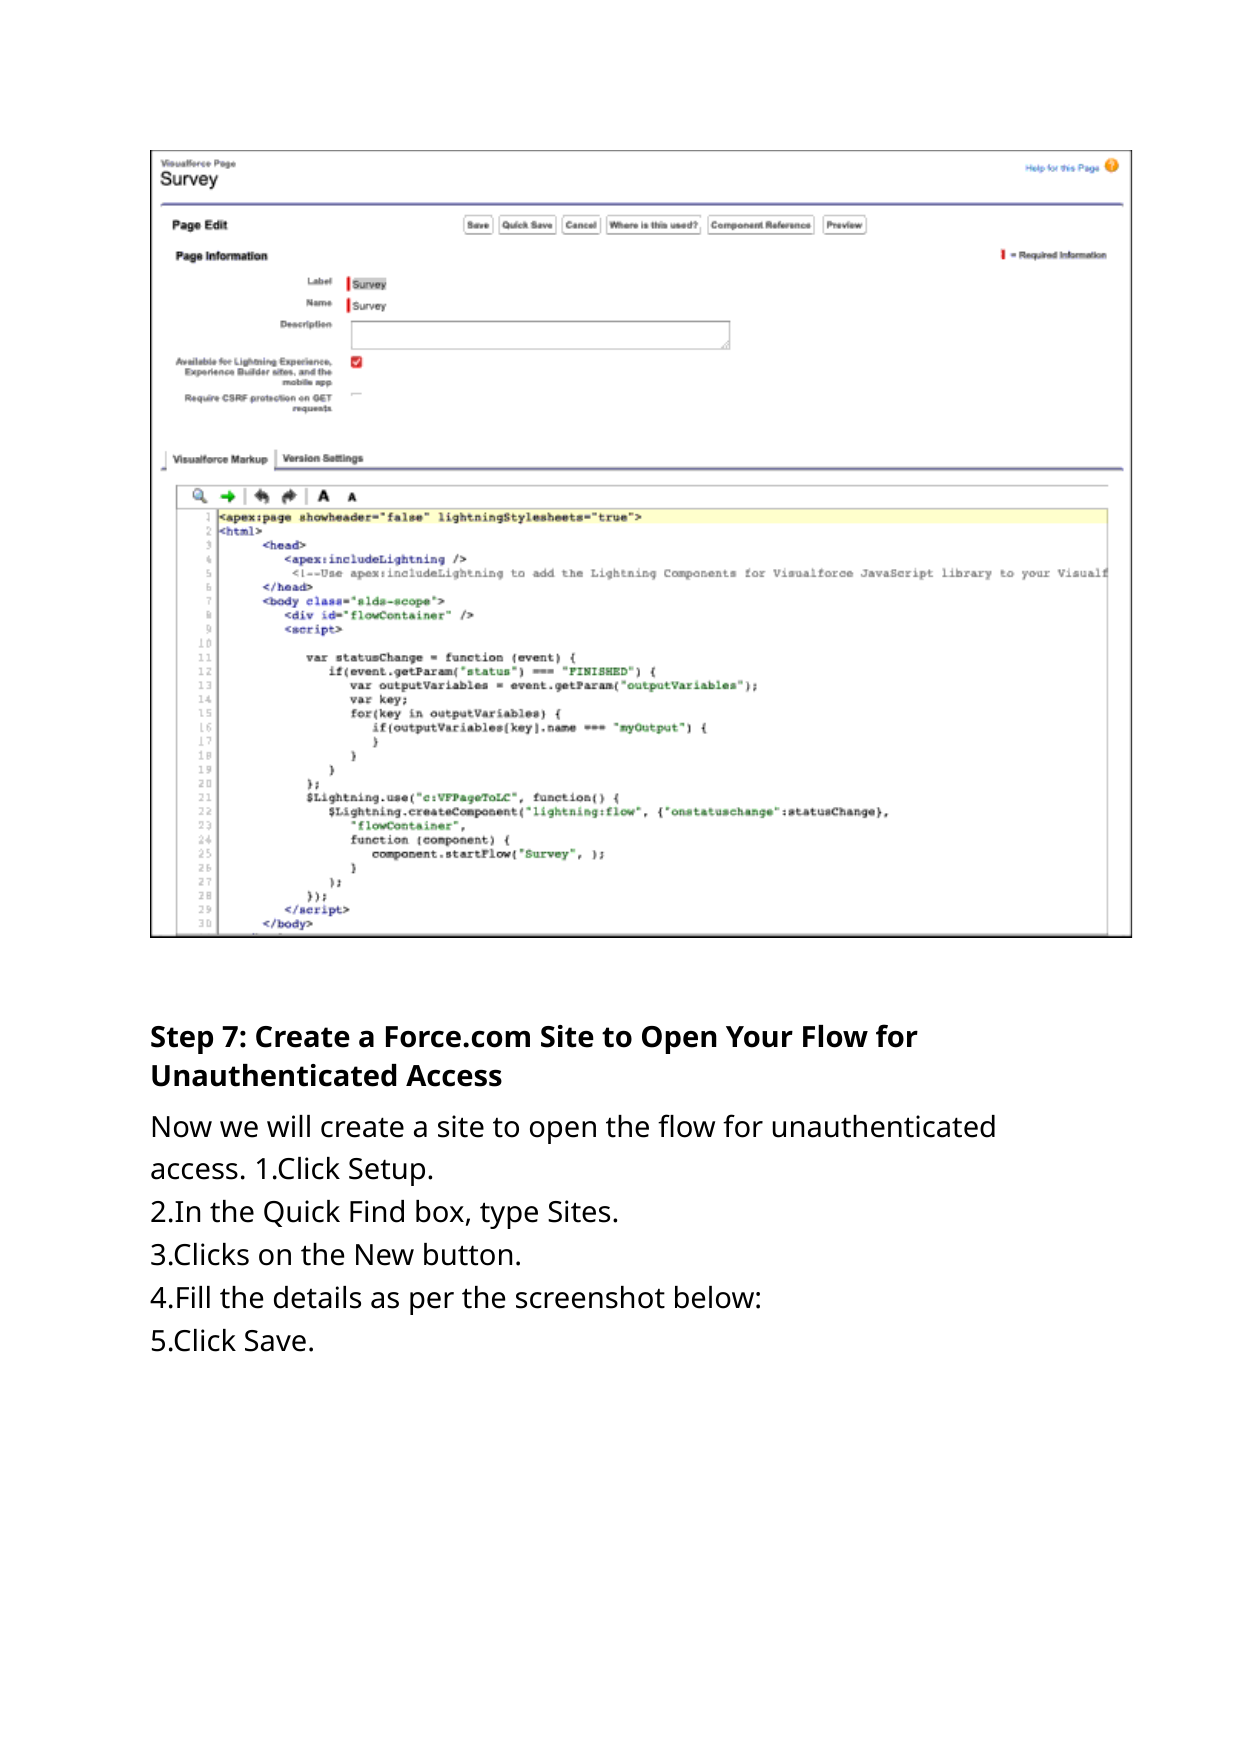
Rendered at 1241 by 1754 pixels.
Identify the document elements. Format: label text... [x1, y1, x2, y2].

text Now we will create a Lightning Application that declares a dependency on the lightning:flow component. 1.Click Setup | Developer Console 2.Navigate to File | New | Lightning Application 3.Enter a Name (VFPageToLC) field, make sure to select the Lightning Out Dependency App checkbox. 4.Click Submit. 5.Copy code from GitHub and paste it into your Lightning Application. 6.Save your code. Step 7: Create a Force.com Site to Open Your Flow for Unauthenticated Access [150, 938, 1090, 1095]
text Now we will create a site to open the flow for unauthenticated access. 1.Click Setup. 2.In the Quick Find box, type Sites. 3.Clicks on the New button. 4.Fill the details as per the screenshot below: 5.Click Save. Under site, Public Access Settings make sure that guest users have Create access on Survey Result object and Edit on the fields. [150, 1106, 1090, 1359]
picture [150, 150, 1133, 938]
